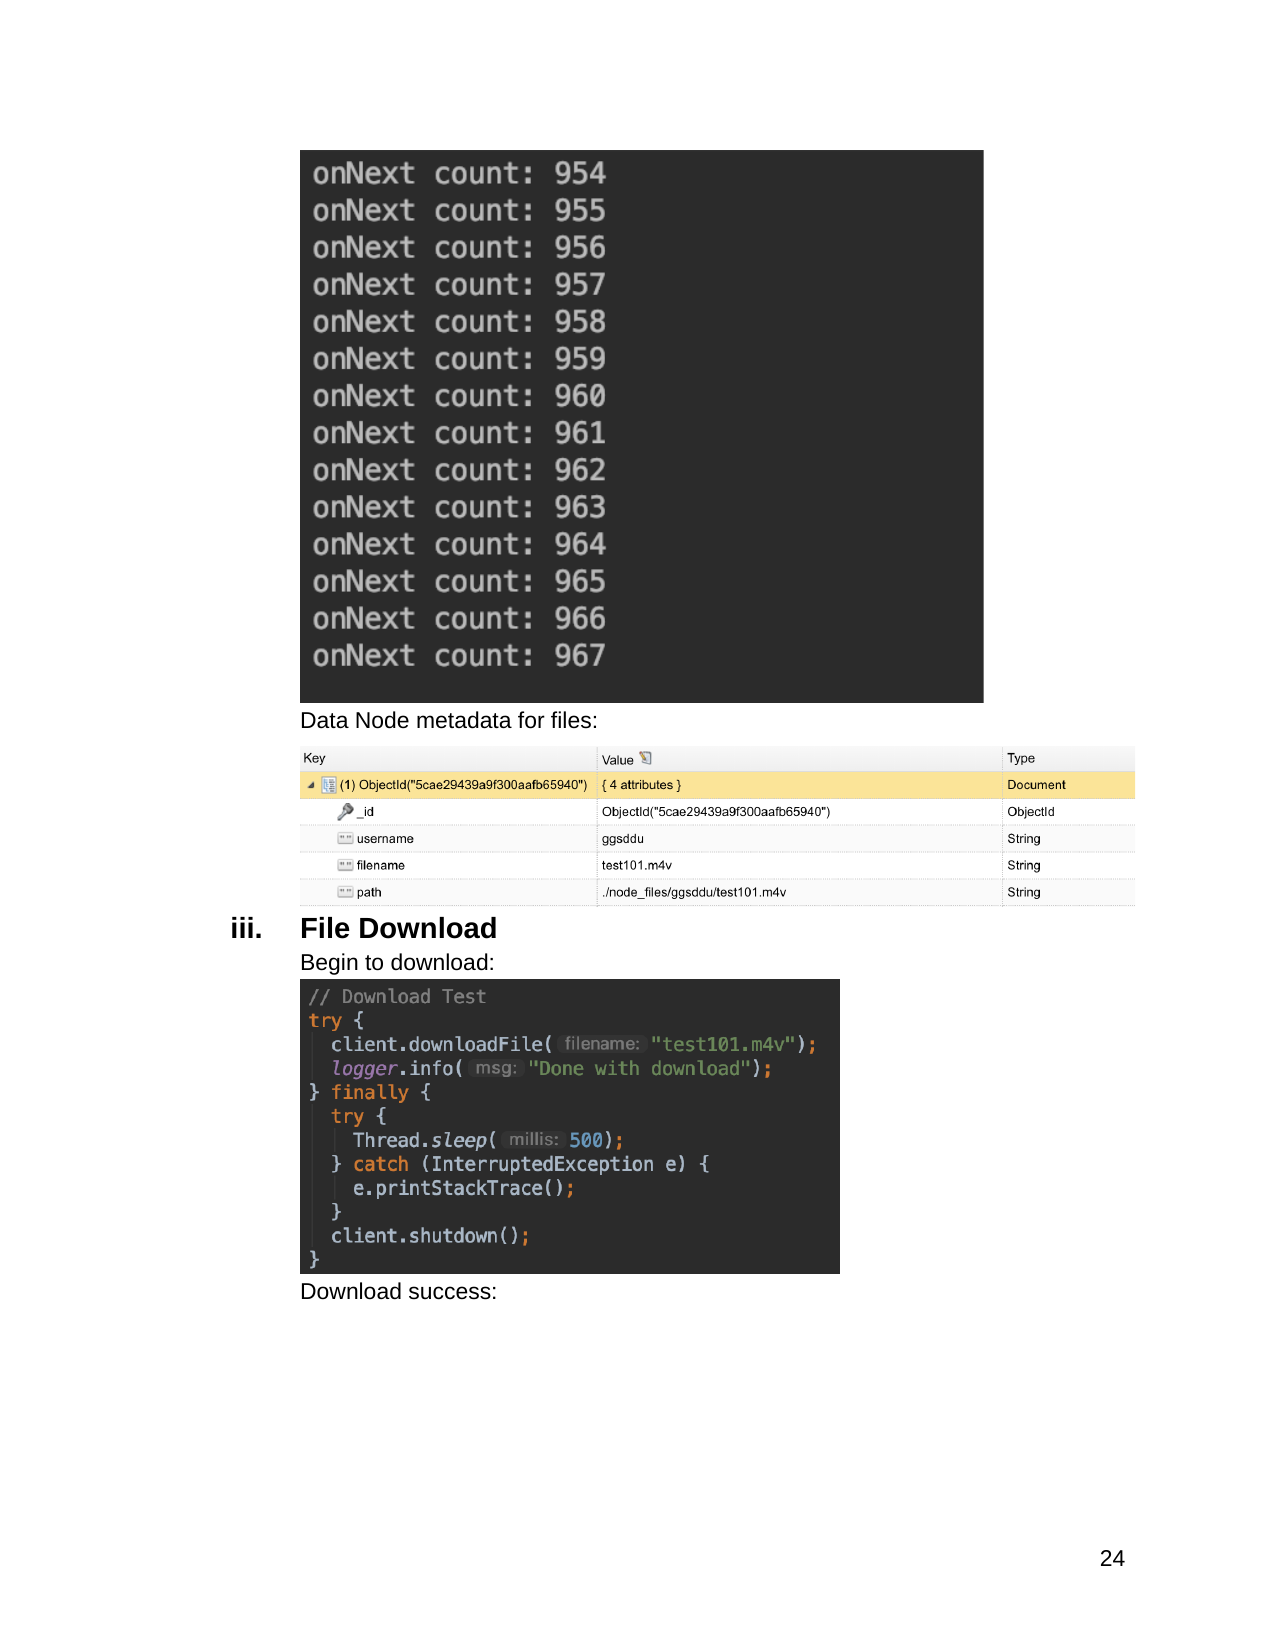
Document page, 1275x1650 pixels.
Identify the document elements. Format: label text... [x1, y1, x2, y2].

text Data Node metadata for files: [300, 707, 1125, 733]
picture [300, 746, 1136, 907]
list File Download [262, 911, 1125, 944]
text Begin to download: [300, 949, 1125, 976]
text Download success: [300, 1278, 1125, 1304]
picture [300, 150, 984, 703]
picture [300, 979, 840, 1274]
